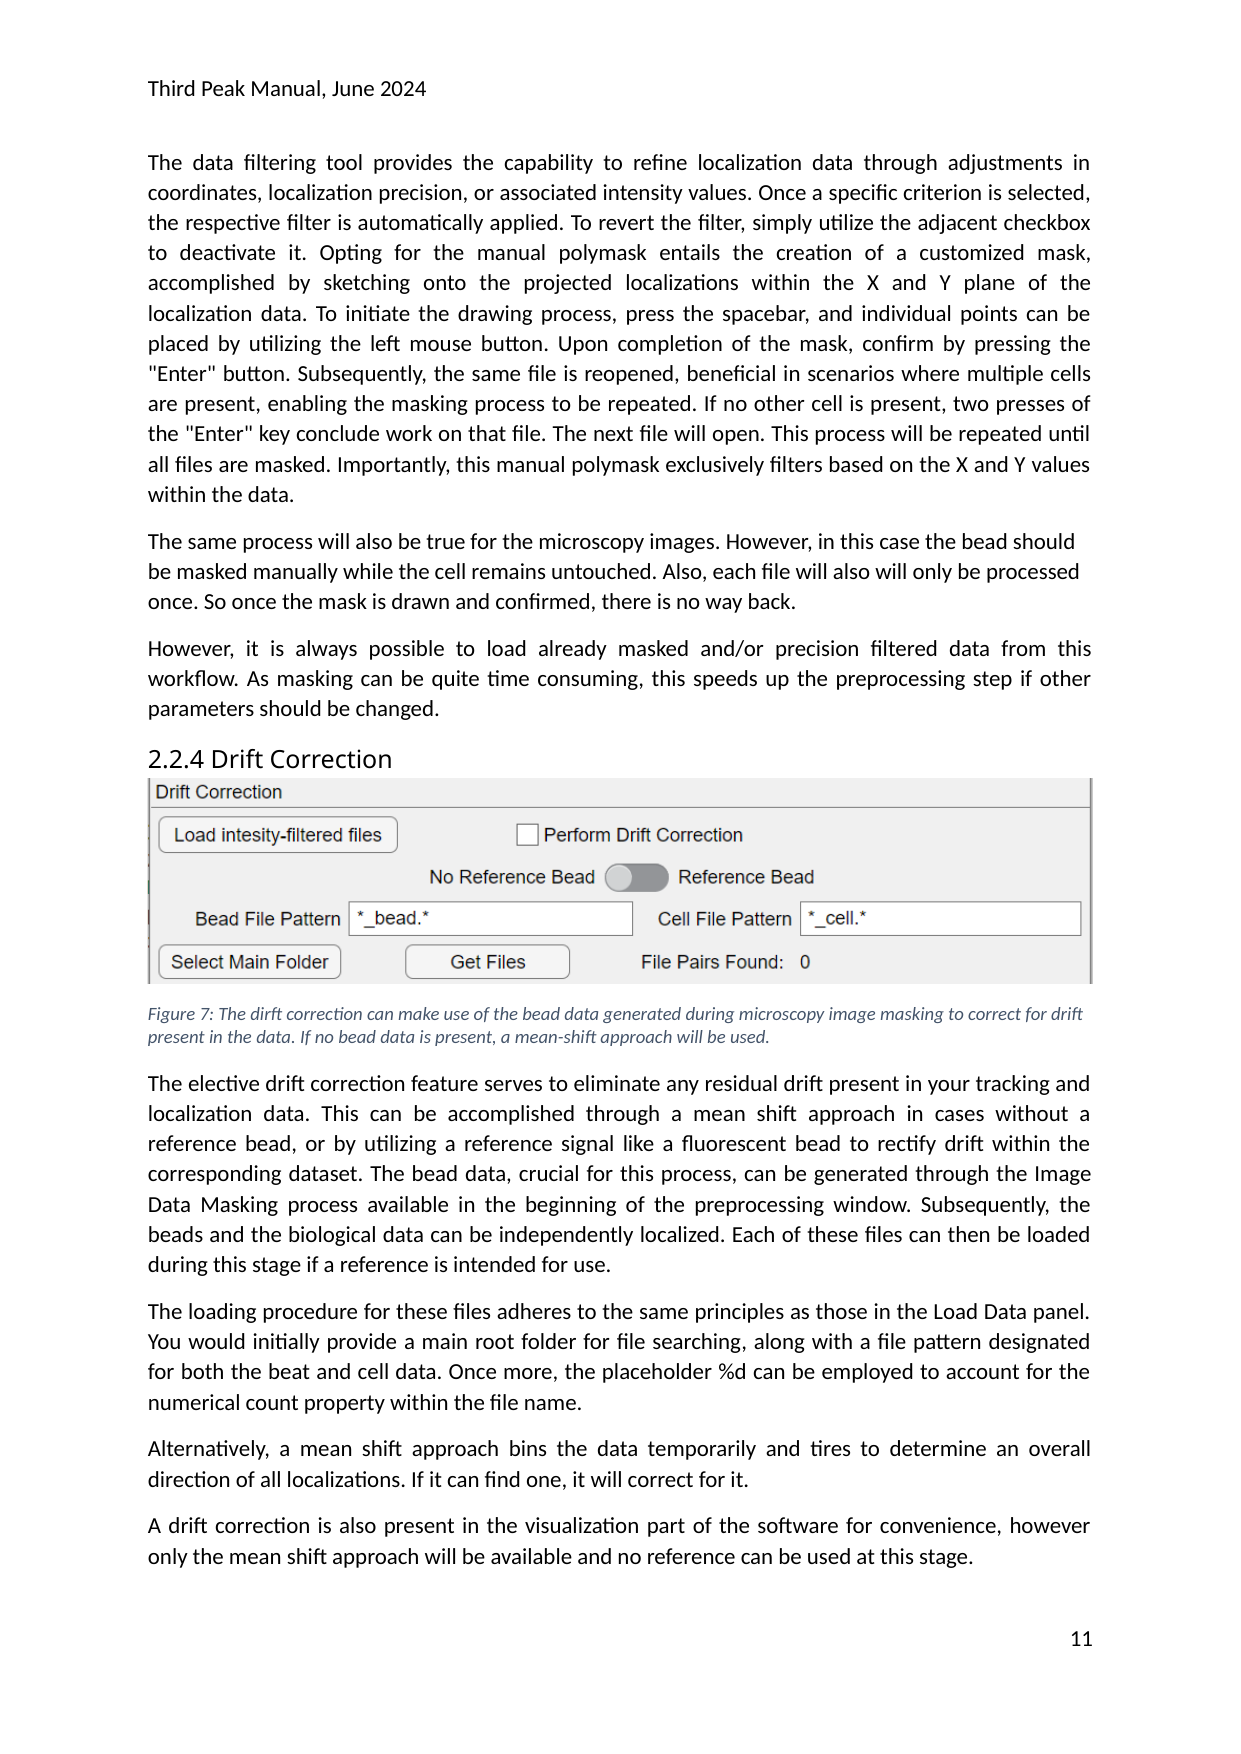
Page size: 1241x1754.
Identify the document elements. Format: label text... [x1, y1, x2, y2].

text Figure 7: The dirft correction can make use of the bead data generated during microscopy image masking to correct for drift present in the data. If no bead data is present, a mean-shift approach will be used. [148, 1002, 1093, 1048]
text The same process will also be true for the microscopy images. However, in this case the bead should be masked manually while the cell remains untouched. Also, each file will also will only be processed once. So once the mask is drawn and confirmed, there is no way back. [148, 527, 1093, 615]
text A drift correction is also present in the visualization part of the software for convenience, however only the mean shift approach will be available and no reference can be used at this stage. [148, 1512, 1093, 1570]
text The elective drift correction feature serves to eliminate any residual drift present in your tracking and localization data. This can be accomplished through a mean shift approach in cases without a reference bead, or by utilizing a reference signal like a fluorescent bead to rectify drift within the corresponding dataset. The bead data, crucial for this process, can be generated through the Image Data Masking process available in the beginning of the preprocessing window. Subsequently, the beads and the biological data can be independently localized. Each of these files can then be loaded during this stage if a reference is intended for use. [148, 1069, 1093, 1278]
text The data filtering tool provides the capability to refine localization data through adjustments in coordinates, localization precision, or associated intensity values. Once a specific criterion is selected, the respective filter is automatically applied. To revert the filter, simply utilize the adjacent checkbox to deactivate it. Opting for the manual polymask entails the creation of a customized mask, accomplished by sketching onto the projected localizations within the X and Y plane of the localization data. To initiate the drawing process, press the spacebar, and individual points can be placed by utilizing the left mouse button. Upon completion of the mask, confirm by pressing the "Enter" button. Subsequently, the same file is reopened, beneficial in scenarios where multiple cells are present, enabling the masking process to be repeated. If no other cell is present, two presses of the "Enter" key conclude work on that file. The next file will open. This process will be repeated until all files are masked. Importantly, this manual polymask exclusively filters based on the X and Y values within the data. [148, 148, 1093, 508]
text However, it is always possible to load already masked and/or precision filtered data from this workflow. As masking can be quite time consuming, this speeds up the preprocessing step if other parameters should be changed. [148, 634, 1093, 722]
text The loading procedure for these files adheres to the same principles as those in the Load Data panel. You would initially provide a main root folder for file searching, along with a file pattern designated for both the beat and cell data. Once more, the placeholder %d can be employed to account for the numerical count property within the file name. [148, 1297, 1093, 1416]
picture [147, 778, 1093, 984]
subtitle 2.2.4 Drift Correction [148, 741, 1093, 775]
text Alternatively, a mean shift approach bins the data temporarily and tires to determine an overall direction of all localizations. If it can find one, it will correct for it. [148, 1434, 1093, 1493]
